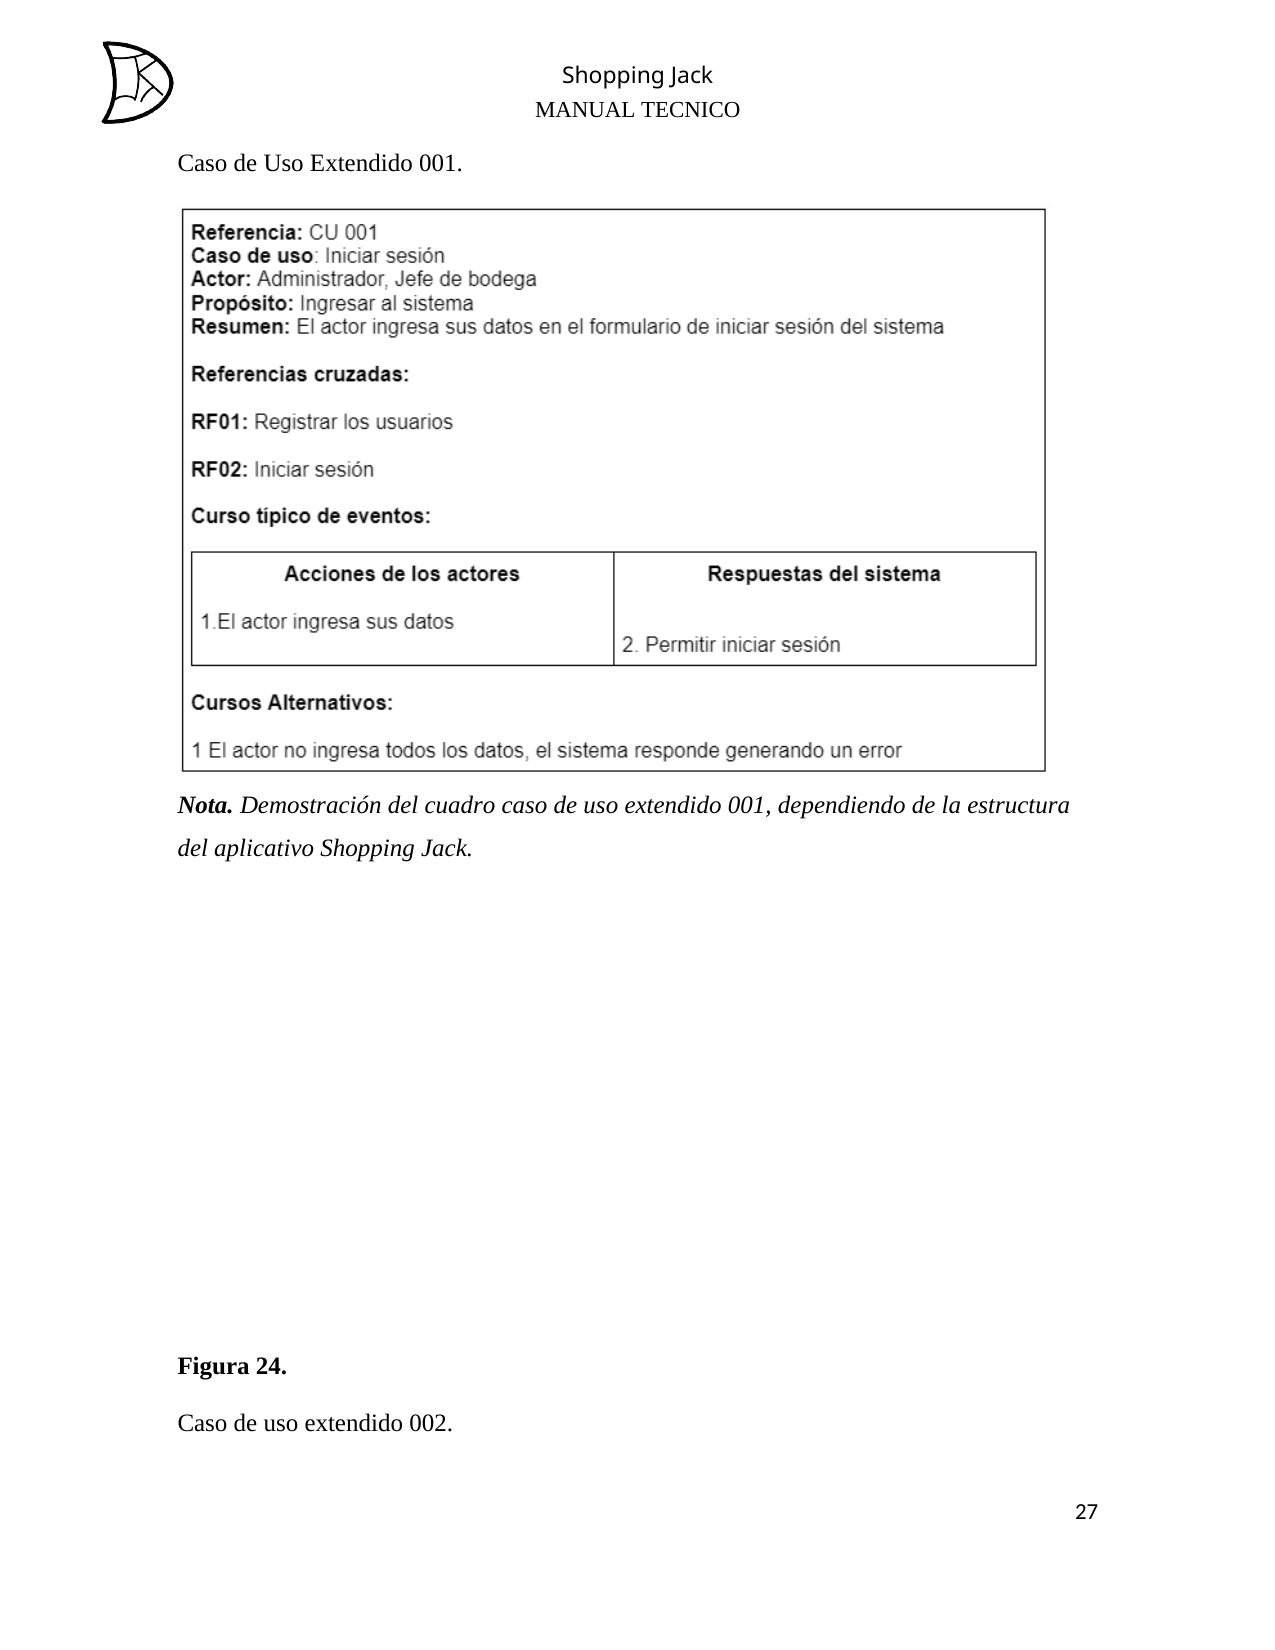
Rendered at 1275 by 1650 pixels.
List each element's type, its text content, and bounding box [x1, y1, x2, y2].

text Nota. Demostración del cuadro caso de uso extendido 001, dependiendo de la estructura del aplicativo Shopping Jack. [177, 790, 1098, 862]
text Figura 24. [177, 1351, 1098, 1379]
picture [177, 205, 1051, 777]
text Caso de Uso Extendido 001. [177, 148, 1098, 176]
picture [94, 38, 177, 124]
text Caso de uso extendido 002. [177, 1408, 1098, 1437]
